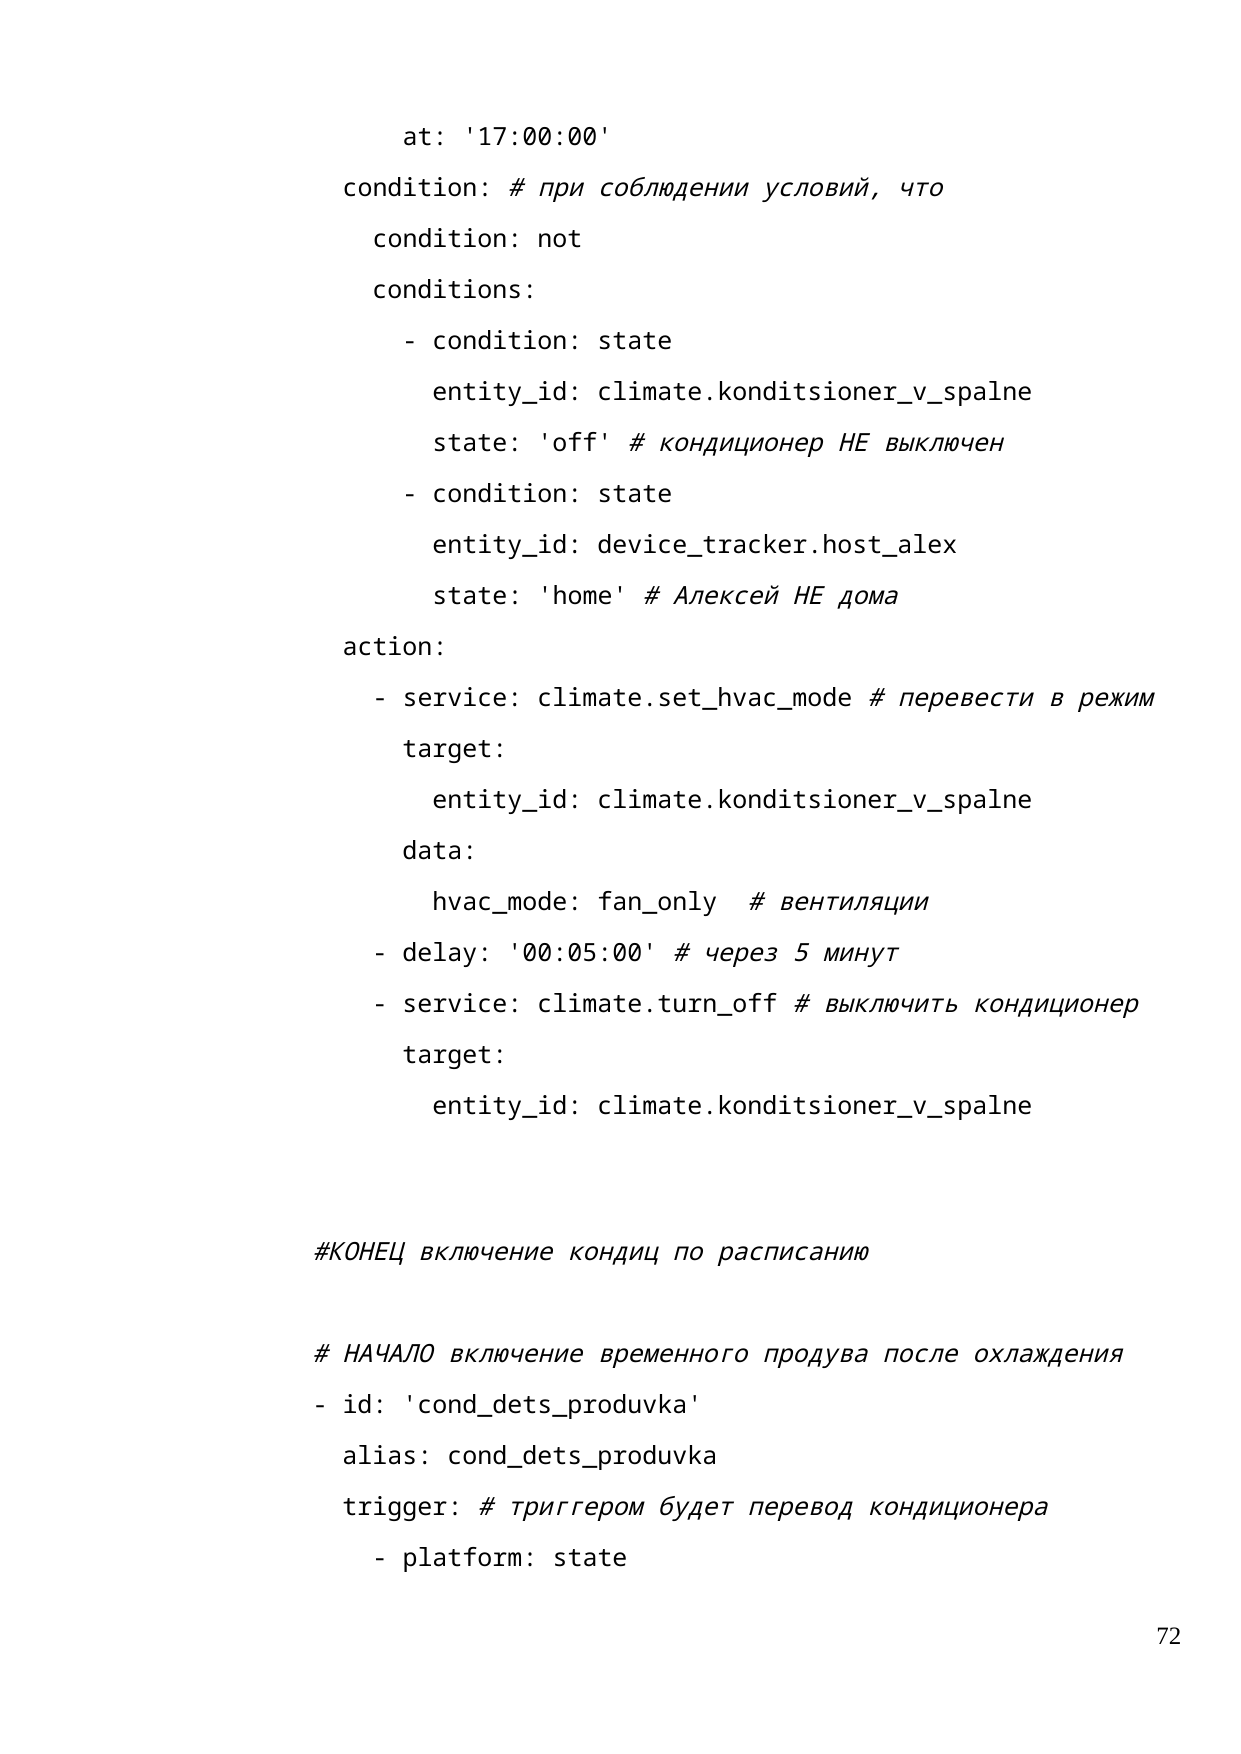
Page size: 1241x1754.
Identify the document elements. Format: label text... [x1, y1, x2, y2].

text - condition: state [177, 475, 1181, 509]
text condition: # при соблюдении условий, что [177, 169, 1181, 203]
text hvac_mode: fan_only # вентиляции [177, 884, 1181, 918]
text trigger: # триггером будет перевод кондиционера [177, 1488, 1181, 1522]
text - platform: state [177, 1539, 1181, 1573]
text entity_id: climate.konditsioner_v_spalne [177, 782, 1181, 816]
text entity_id: device_tracker.host_alex [177, 526, 1181, 561]
text - id: 'cond_dets_produvka' [177, 1386, 1181, 1420]
text state: 'home' # Алексей НЕ дома [177, 577, 1181, 612]
text target: [177, 731, 1181, 765]
text at: '17:00:00' [177, 118, 1181, 152]
text - service: climate.set_hvac_mode # перевести в режим [177, 679, 1181, 714]
text action: [177, 628, 1181, 663]
text # НАЧАЛО включение временного продува после охлаждения [177, 1335, 1181, 1369]
text - condition: state [177, 322, 1181, 356]
text #КОНЕЦ включение кондиц по расписанию [177, 1233, 1181, 1267]
text entity_id: climate.konditsioner_v_spalne [177, 1088, 1181, 1122]
text target: [177, 1037, 1181, 1071]
text state: 'off' # кондиционер НЕ выключен [177, 424, 1181, 458]
text - service: climate.turn_off # выключить кондиционер [177, 986, 1181, 1020]
text - delay: '00:05:00' # через 5 минут [177, 935, 1181, 969]
text data: [177, 833, 1181, 867]
text condition: not [177, 220, 1181, 254]
text conditions: [177, 271, 1181, 305]
text entity_id: climate.konditsioner_v_spalne [177, 373, 1181, 407]
text alias: cond_dets_produvka [177, 1437, 1181, 1471]
